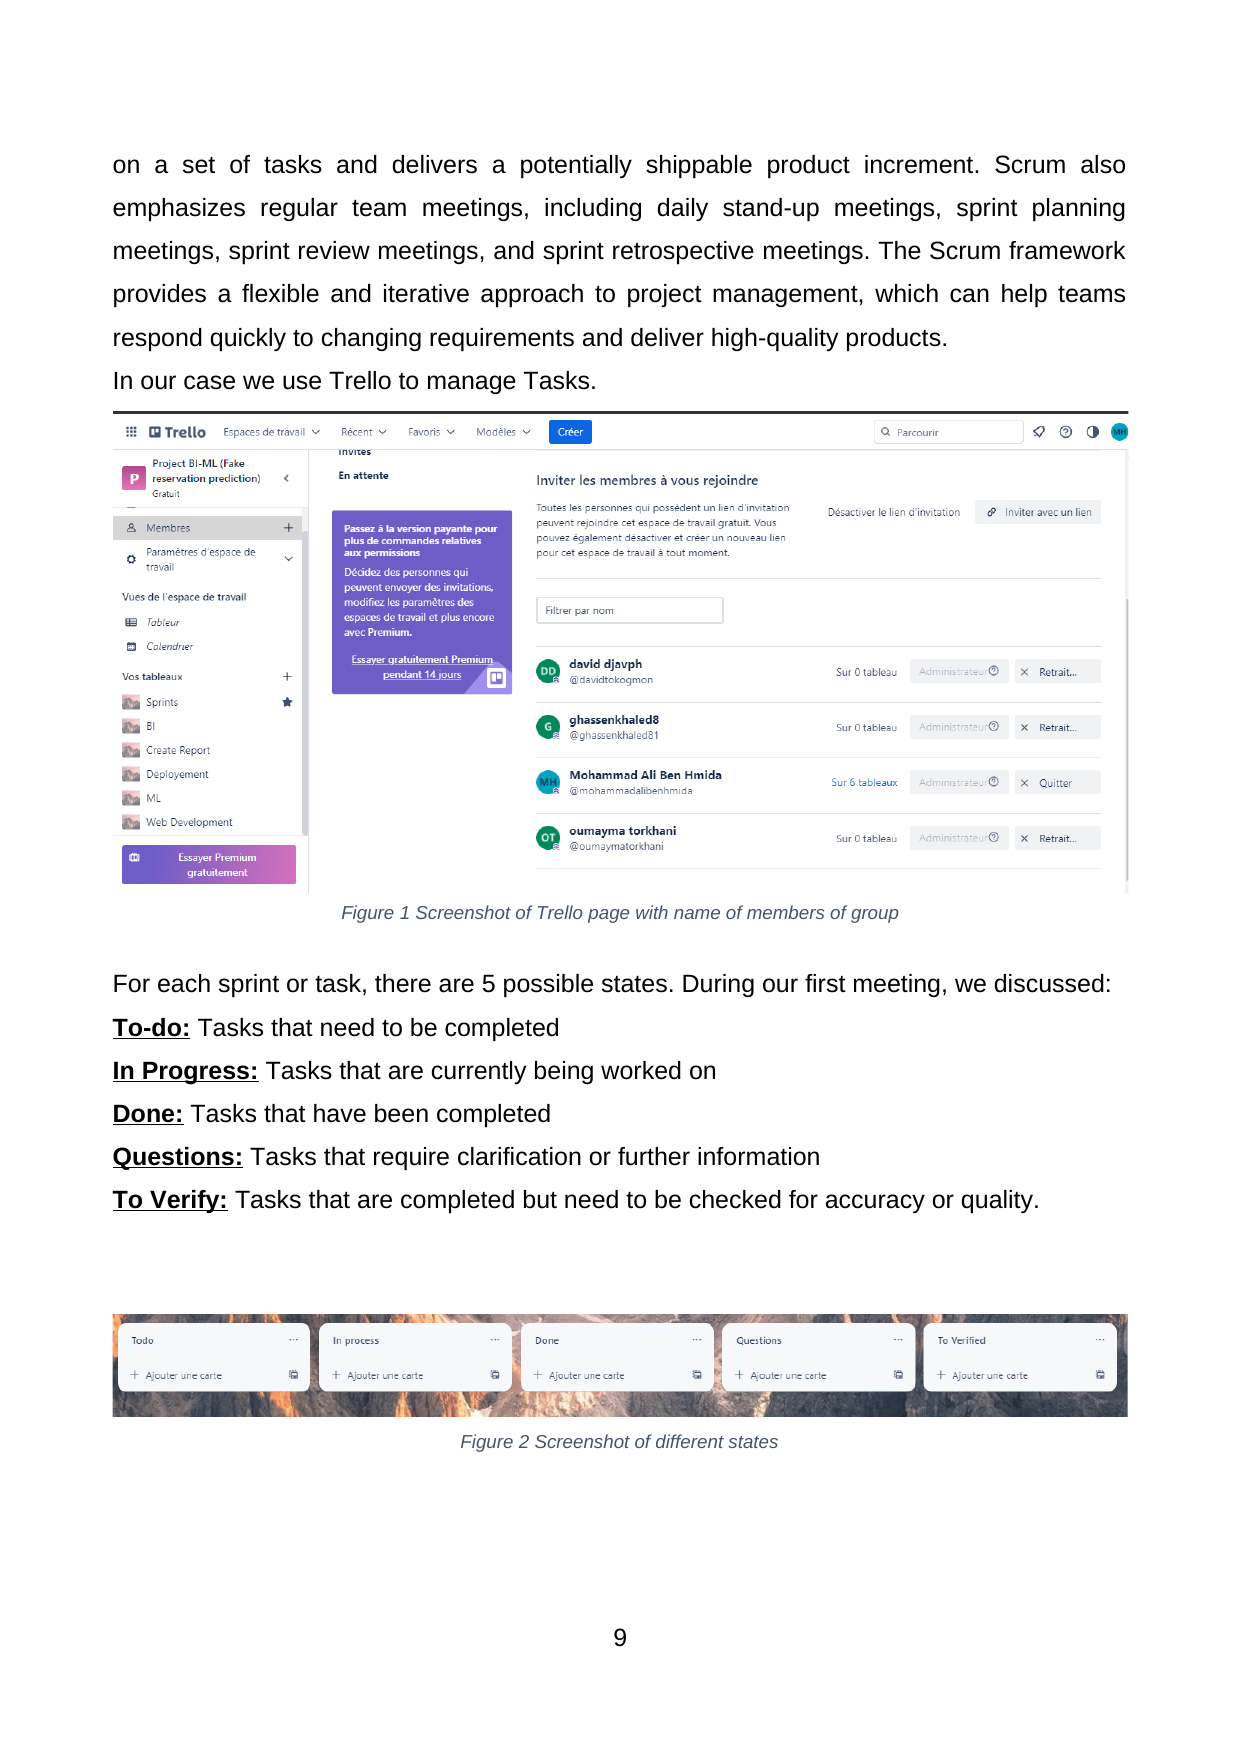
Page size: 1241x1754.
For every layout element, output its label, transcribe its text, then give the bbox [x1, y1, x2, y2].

text In our case we use Trello to manage Tasks. [112, 366, 1128, 394]
text For each sprint or task, there are 5 possible states. During our first meeting, we discussed: [112, 969, 1128, 998]
text Questions: Tasks that require clarification or further information [112, 1142, 1128, 1171]
picture [113, 411, 1129, 893]
text In Progress: Tasks that are currently being worked on [112, 1056, 1128, 1084]
text To Verify: Tasks that are completed but need to be checked for accuracy or quality. [112, 1185, 1128, 1214]
text Figure 2 Screenshot of different states [112, 1431, 1128, 1452]
picture [112, 1314, 1128, 1417]
text To-do: Tasks that need to be completed [112, 1012, 1128, 1041]
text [112, 150, 1128, 351]
text Done: Tasks that have been completed [112, 1099, 1128, 1127]
